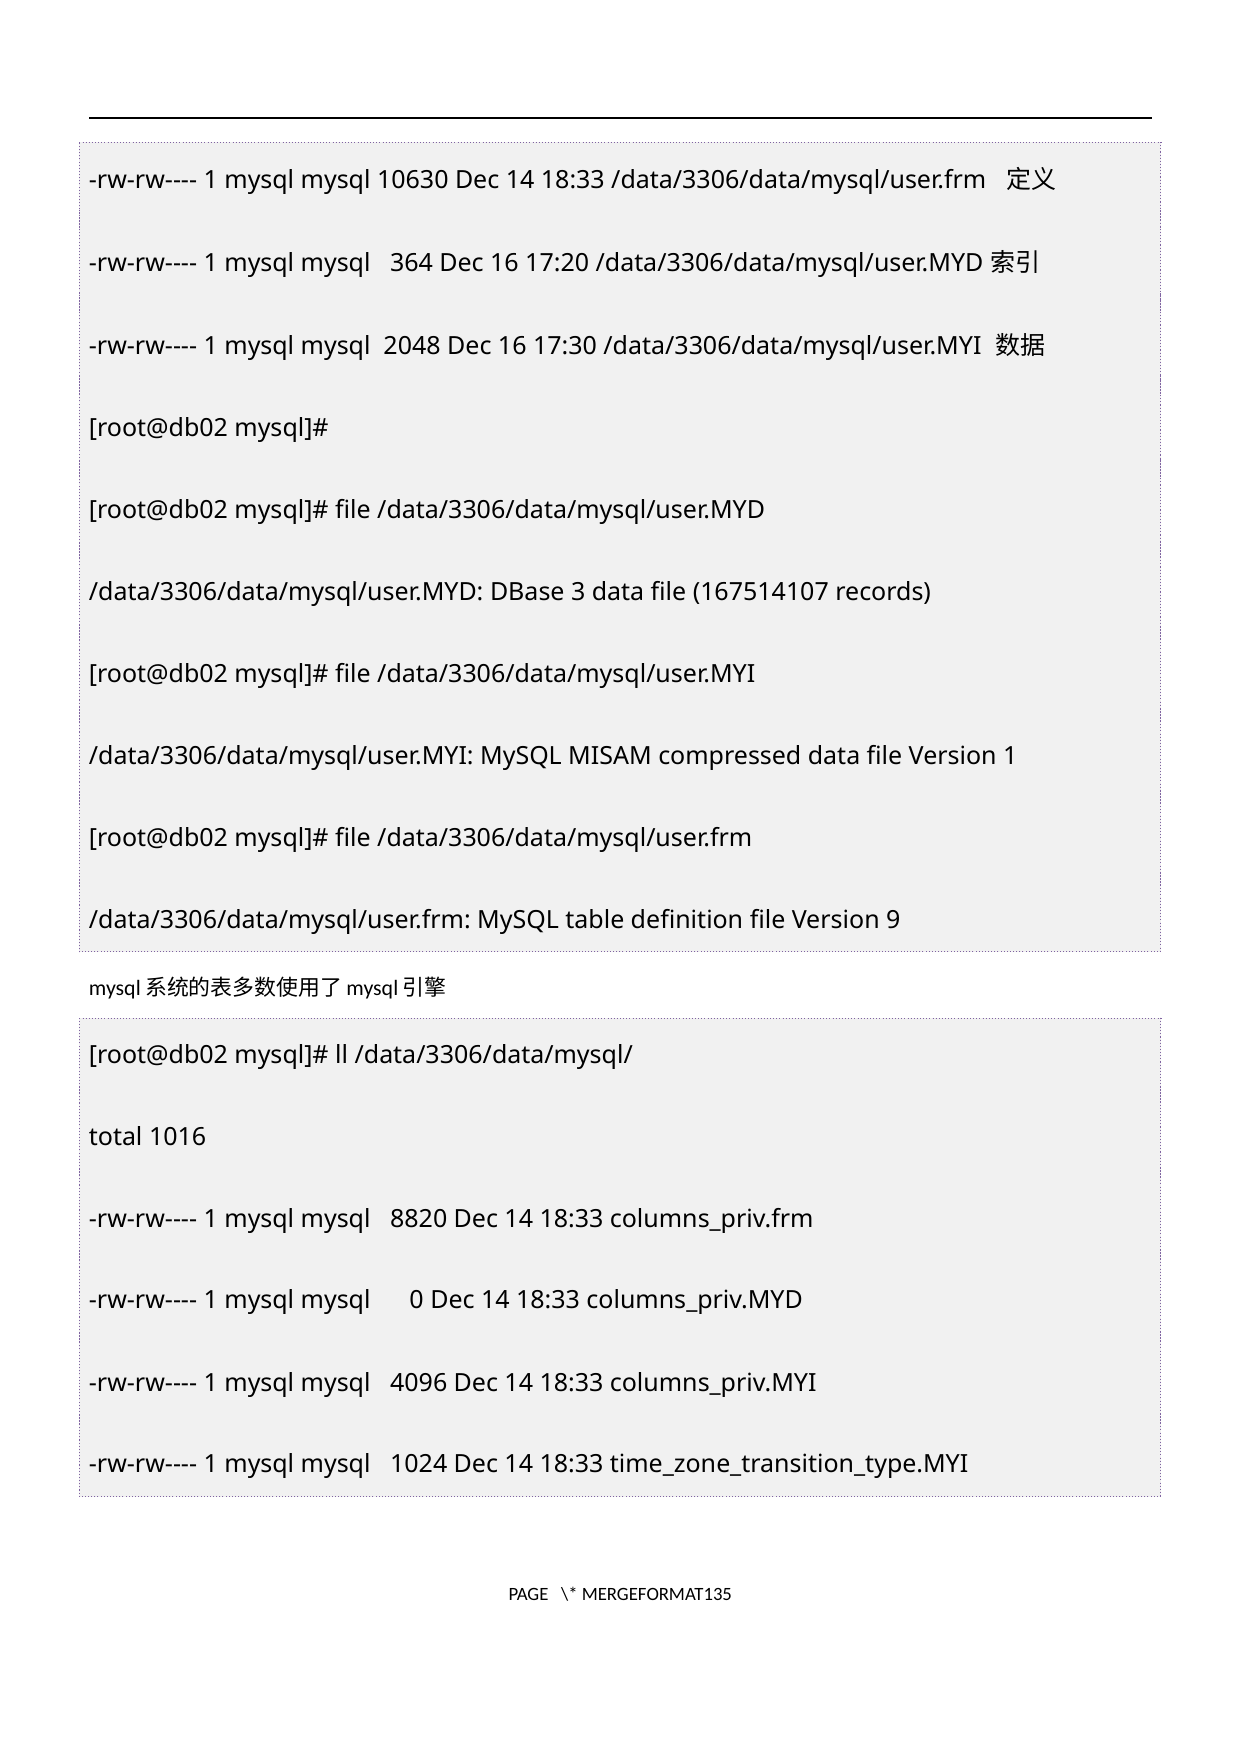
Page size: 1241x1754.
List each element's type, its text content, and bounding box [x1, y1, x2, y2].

list [root@db02 mysql]# file /data/3306/data/mysql/user.MYI [79, 637, 1161, 705]
list -rw-rw---- 1 mysql mysql 10630 Dec 14 18:33 /data/3306/data/mysql/user.frm 定义 [79, 142, 1161, 210]
list /data/3306/data/mysql/user.MYI: MySQL MISAM compressed data file Version 1 [79, 719, 1161, 787]
list [root@db02 mysql]# file /data/3306/data/mysql/user.MYD [79, 473, 1161, 541]
list -rw-rw---- 1 mysql mysql 4096 Dec 14 18:33 columns_priv.MYI [79, 1346, 1161, 1414]
list total 1016 [79, 1100, 1161, 1168]
list -rw-rw---- 1 mysql mysql 364 Dec 16 17:20 /data/3306/data/mysql/user.MYD 索引 [79, 225, 1161, 293]
list [root@db02 mysql]# file /data/3306/data/mysql/user.frm [79, 801, 1161, 869]
list -rw-rw---- 1 mysql mysql 8820 Dec 14 18:33 columns_priv.frm [79, 1182, 1161, 1250]
list /data/3306/data/mysql/user.MYD: DBase 3 data file (167514107 records) [79, 555, 1161, 623]
list -rw-rw---- 1 mysql mysql 0 Dec 14 18:33 columns_priv.MYD [79, 1264, 1161, 1332]
list -rw-rw---- 1 mysql mysql 1024 Dec 14 18:33 time_zone_transition_type.MYI [79, 1428, 1161, 1497]
list /data/3306/data/mysql/user.frm: MySQL table definition file Version 9 [79, 883, 1161, 952]
list -rw-rw---- 1 mysql mysql 2048 Dec 16 17:30 /data/3306/data/mysql/user.MYI 数据 [79, 308, 1161, 376]
text mysql系统的表多数使用了mysql引擎 [89, 969, 1152, 1002]
list [root@db02 mysql]# [79, 391, 1161, 459]
list [root@db02 mysql]# ll /data/3306/data/mysql/ [79, 1018, 1161, 1086]
